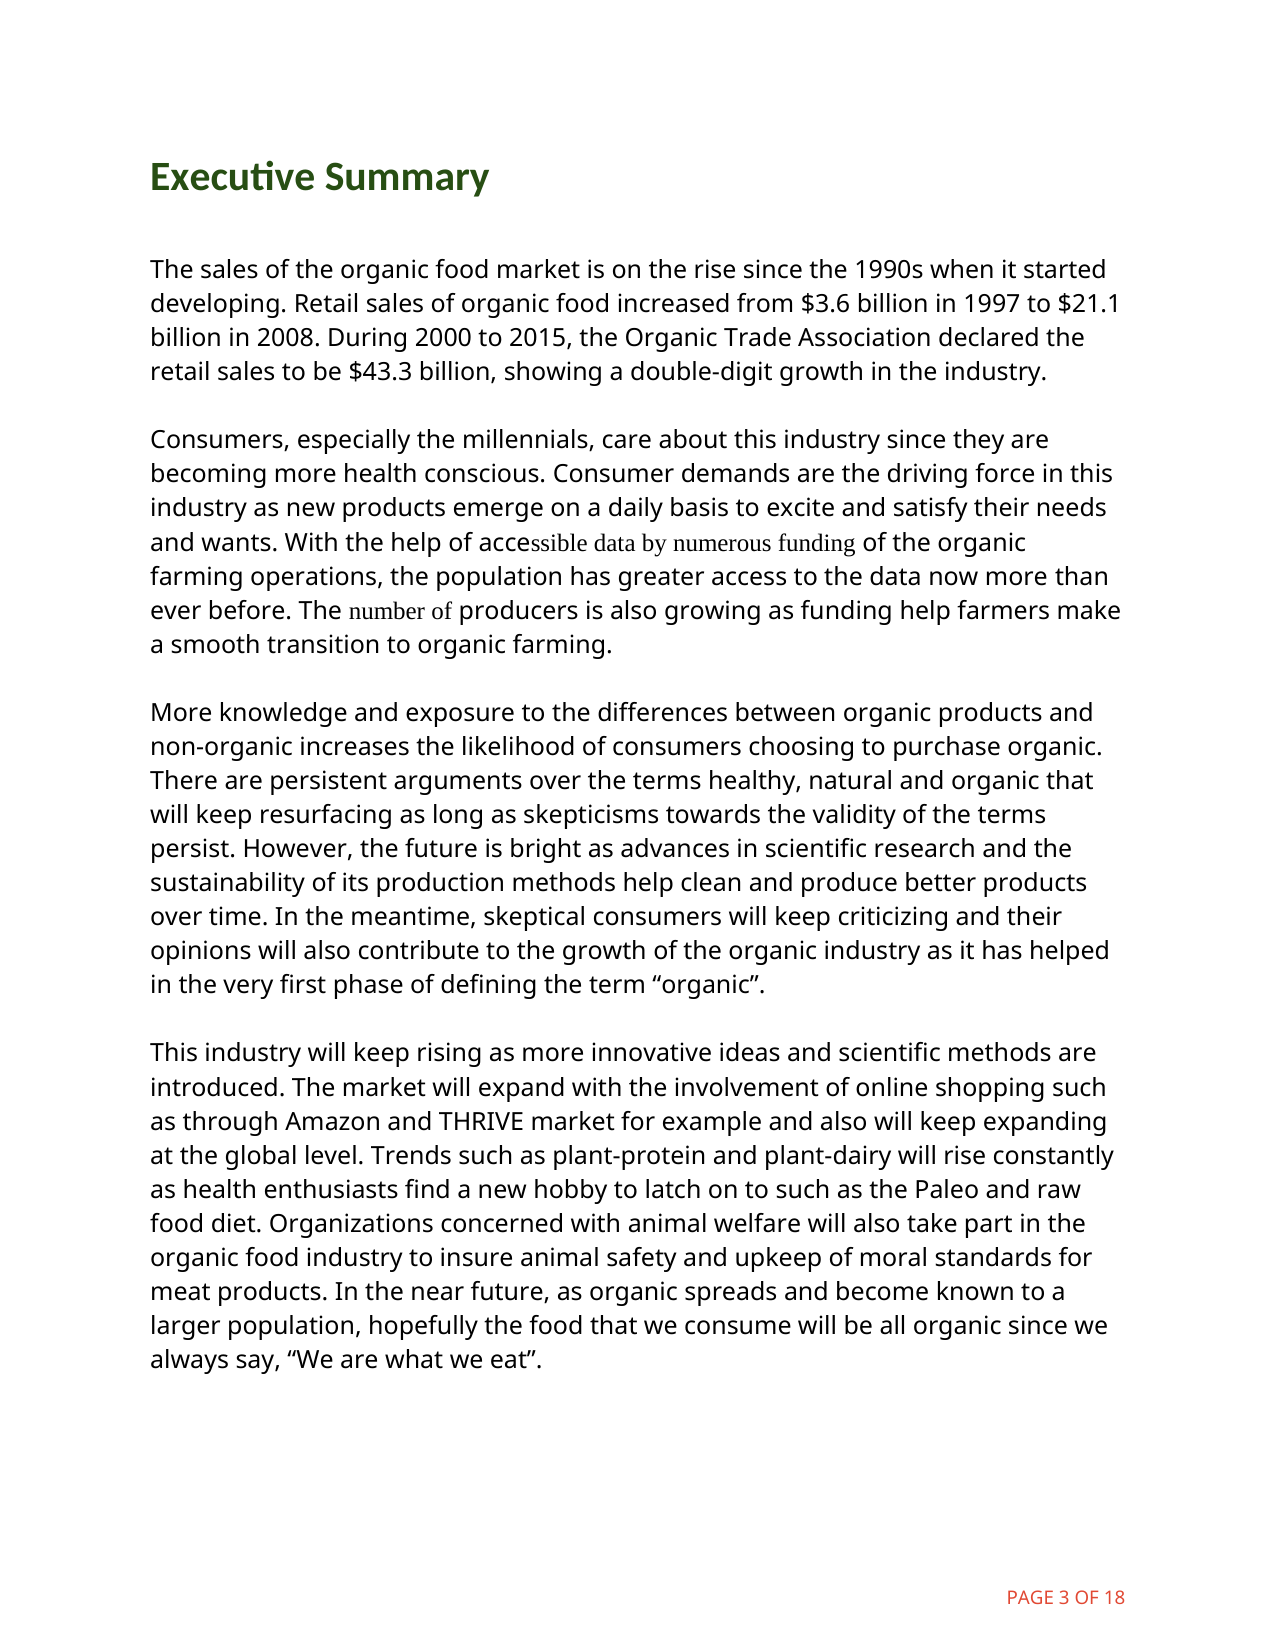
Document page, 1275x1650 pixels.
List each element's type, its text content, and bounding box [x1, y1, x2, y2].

text Executive Summary [150, 150, 1125, 201]
text The sales of the organic food market is on the rise since the 1990s when it started developing. Retail sales of organic food increased from $3.6 billion in 1997 to $21.1 billion in 2008. During 2000 to 2015, the Organic Trade Association declared the retail sales to be $43.3 billion, showing a double-digit growth in the industry. [150, 252, 1125, 388]
text Consumers, especially the millennials, care about this industry since they are becoming more health conscious. Consumer demands are the driving force in this industry as new products emerge on a daily basis to excite and satisfy their needs and wants. With the help of accessible data by numerous funding of the organic farming operations, the population has greater access to the data now more than ever before. The number of producers is also growing as funding help farmers make a smooth transition to organic farming. [150, 422, 1125, 660]
text This industry will keep rising as more innovative ideas and scientific methods are introduced. The market will expand with the involvement of online shopping such as through Amazon and THRIVE market for example and also will keep expanding at the global level. Trends such as plant-protein and plant-dairy will rise constantly as health enthusiasts find a new hobby to latch on to such as the Paleo and raw food diet. Organizations concerned with animal welfare will also take part in the organic food industry to insure animal safety and upkeep of moral standards for meat products. In the near future, as organic spreads and become known to a larger population, hopefully the food that we consume will be all organic since we always say, “We are what we eat”. [150, 1035, 1125, 1376]
text More knowledge and exposure to the differences between organic products and non-organic increases the likelihood of consumers choosing to purchase organic. There are persistent arguments over the terms healthy, natural and organic that will keep resurfacing as long as skepticisms towards the validity of the terms persist. However, the future is bright as advances in scientific research and the sustainability of its production methods help clean and produce better products over time. In the meantime, skeptical consumers will keep criticizing and their opinions will also contribute to the growth of the organic industry as it has helped in the very first phase of defining the term “organic”. [150, 694, 1125, 1001]
